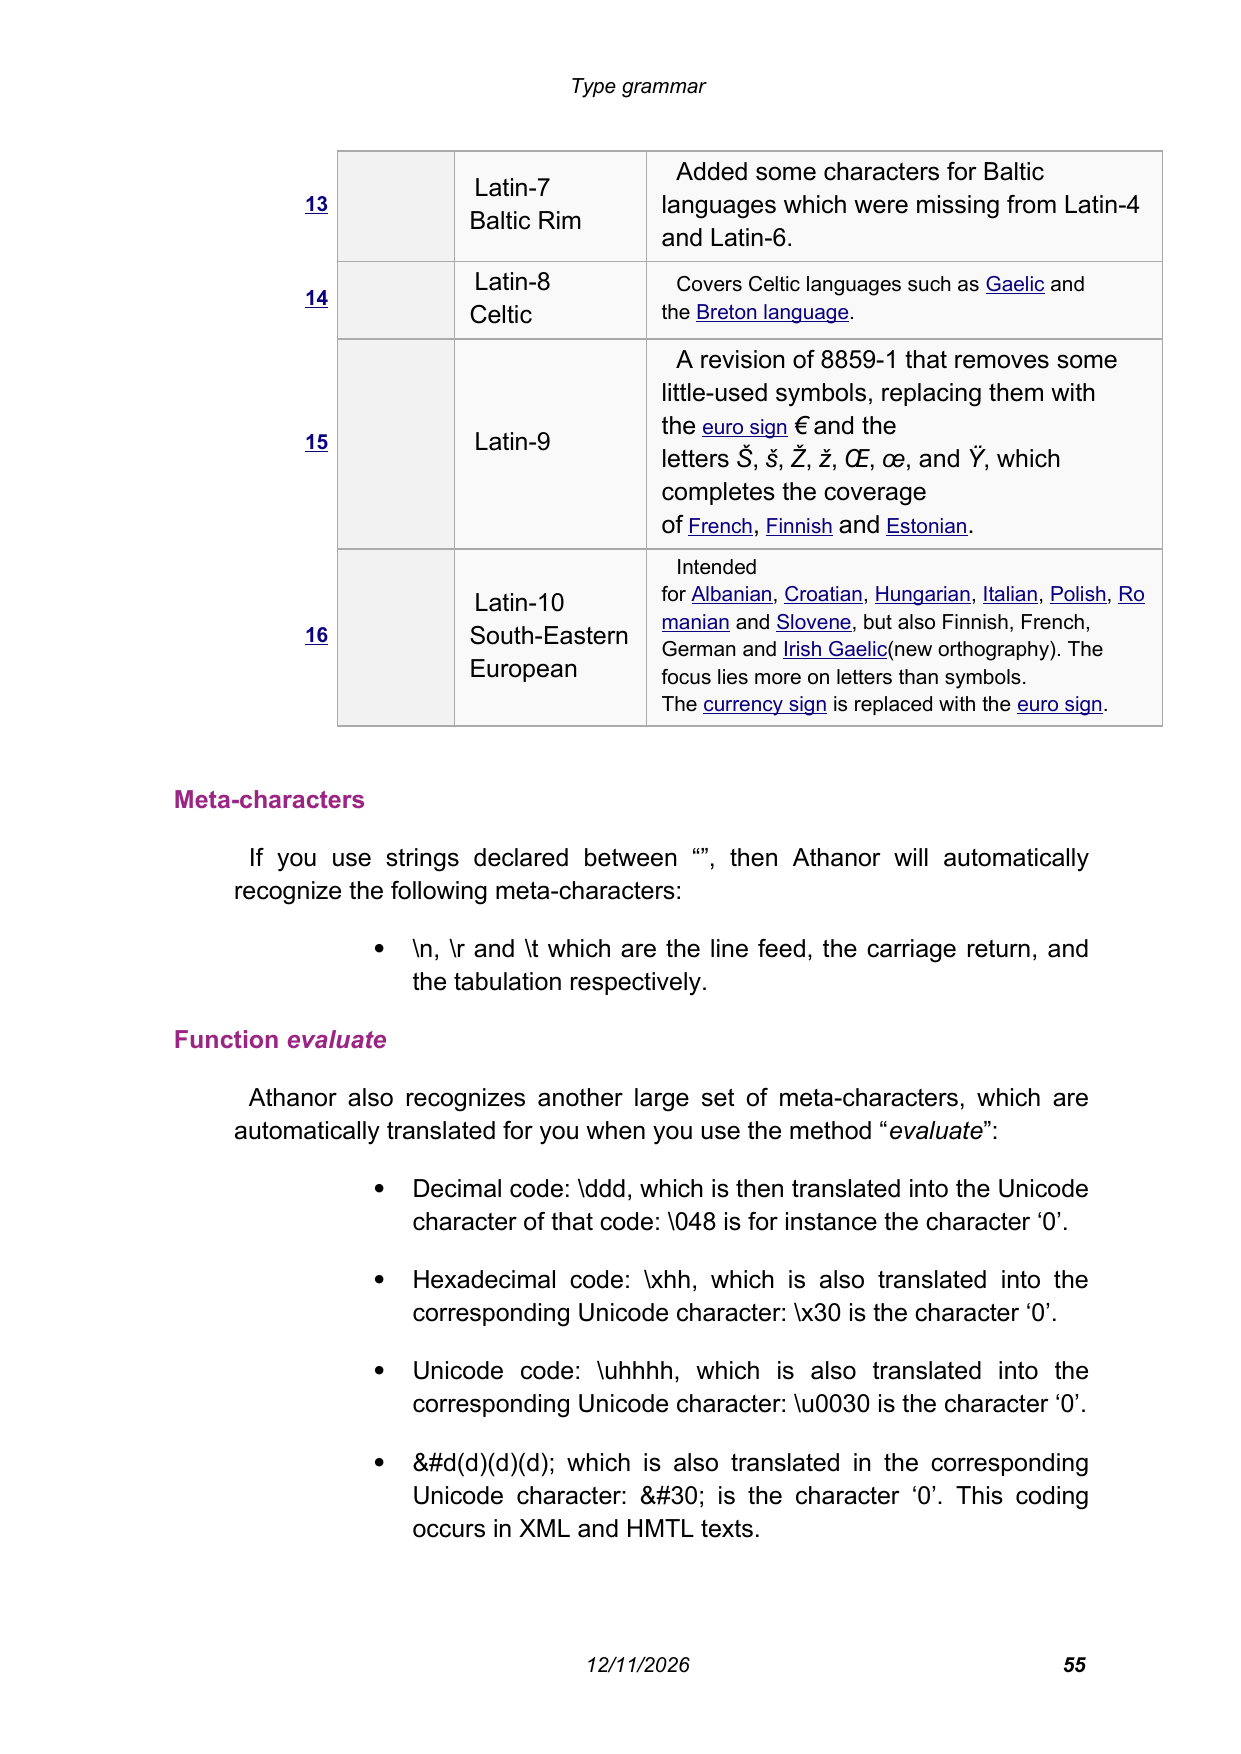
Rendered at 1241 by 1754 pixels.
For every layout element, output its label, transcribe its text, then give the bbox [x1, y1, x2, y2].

text If you use strings declared between “”, then Athanor will automatically recognize the following meta-characters: [234, 843, 1090, 904]
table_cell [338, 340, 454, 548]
list Unicode code: \uhhhh, which is also translated into the corresponding Unicode character: \u0030 is the character ‘0’. [375, 1356, 1090, 1418]
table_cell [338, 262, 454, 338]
list Hexadecimal code: \xhh, which is also translated into the corresponding Unicode character: \x30 is the character ‘0’. [375, 1265, 1090, 1327]
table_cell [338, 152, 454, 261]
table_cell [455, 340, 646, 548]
subtitle Function evaluate [174, 1025, 1090, 1054]
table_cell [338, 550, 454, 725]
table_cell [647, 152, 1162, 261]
list \n, \r and \t which are the line feed, the carriage return, and the tabulation respectively. [375, 934, 1090, 996]
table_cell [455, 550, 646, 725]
subtitle Meta-characters [174, 785, 1090, 813]
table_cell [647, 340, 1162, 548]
list Decimal code: \ddd, which is then translated into the Unicode character of that code: \048 is for instance the character ‘0’. [375, 1174, 1090, 1236]
list &#d(d)(d)(d); which is also translated in the corresponding Unicode character: &#30; is the character ‘0’. This coding occurs in XML and HMTL texts. [375, 1447, 1090, 1542]
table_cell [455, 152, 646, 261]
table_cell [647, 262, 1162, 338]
text Athanor also recognizes another large set of meta-characters, which are automatically translated for you when you use the method “evaluate”: [234, 1083, 1090, 1145]
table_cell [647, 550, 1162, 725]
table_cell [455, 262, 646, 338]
